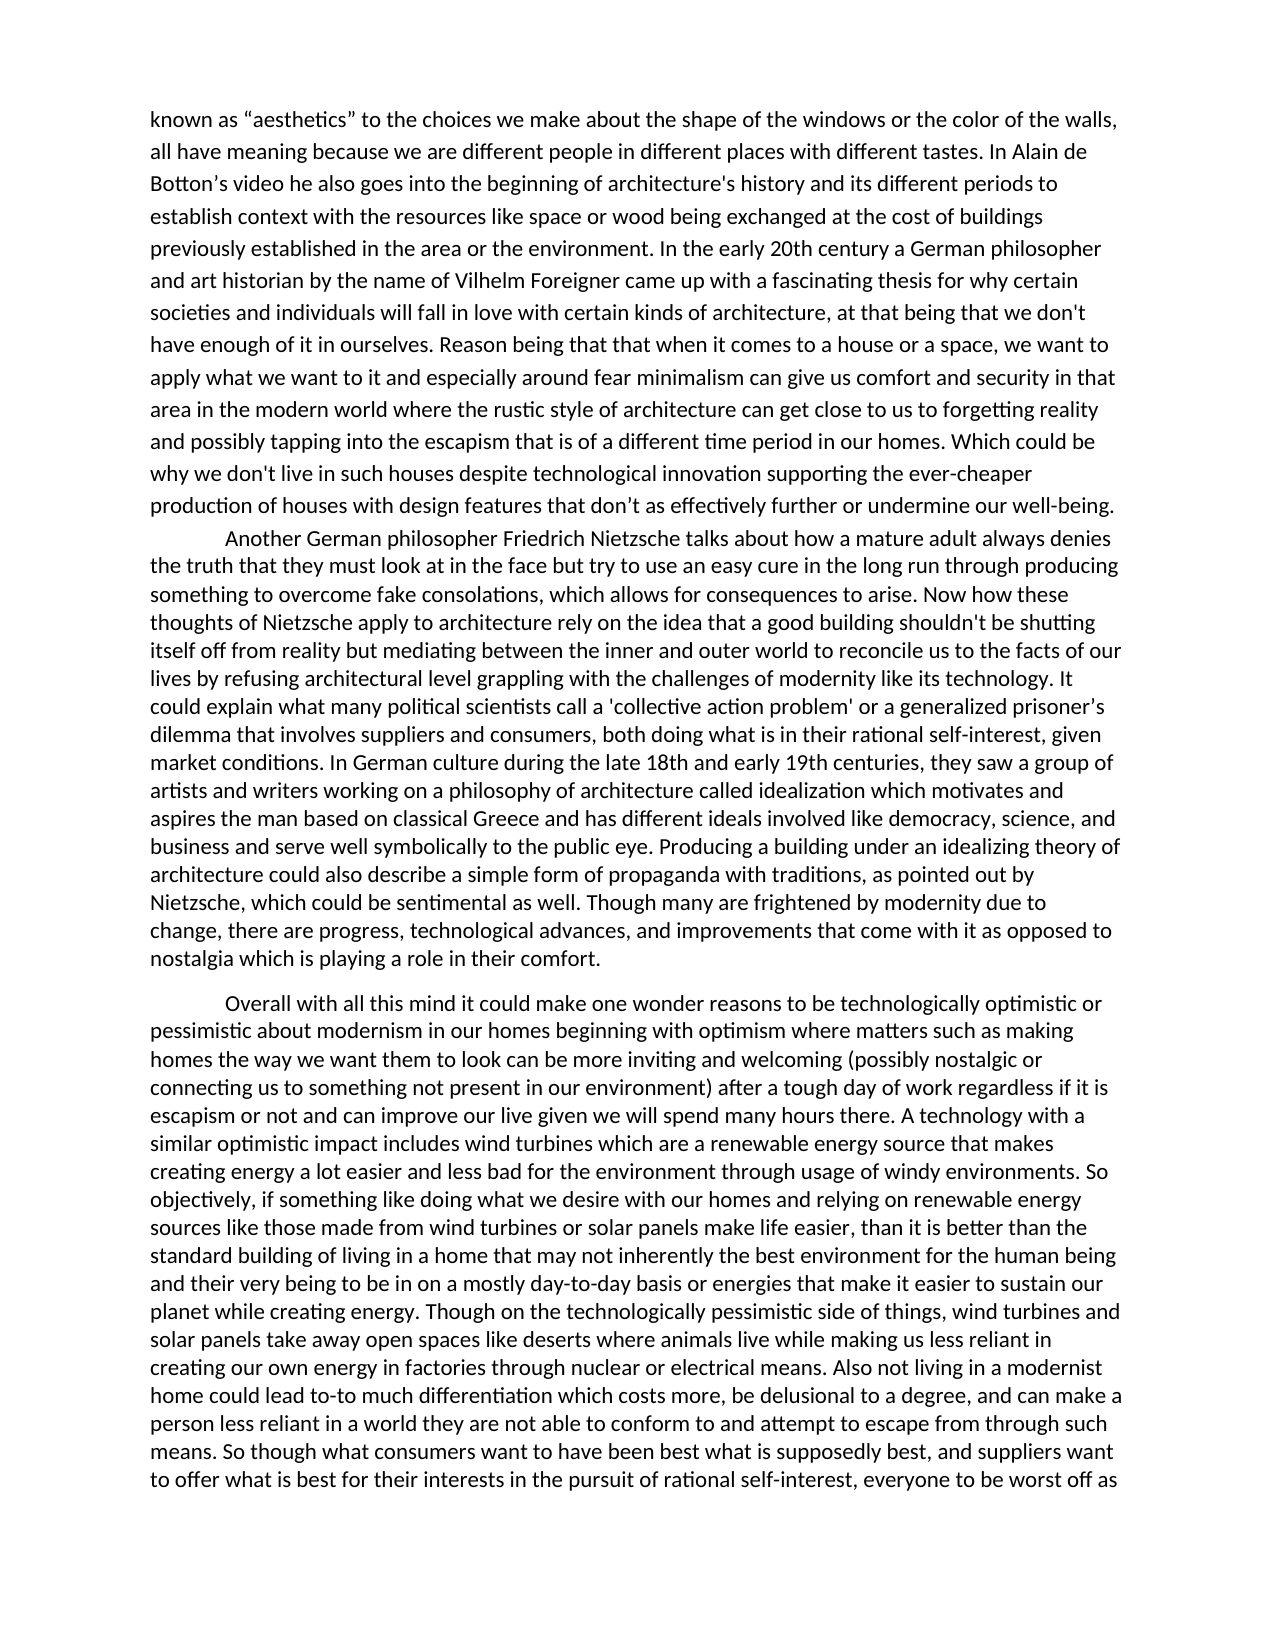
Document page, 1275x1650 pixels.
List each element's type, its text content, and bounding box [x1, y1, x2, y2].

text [150, 105, 1125, 519]
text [150, 989, 1125, 1493]
text Another German philosopher Friedrich Nietzsche talks about how a mature adult always denies the truth that they must look at in the face but try to use an easy cure in the long run through producing something to overcome fake consolations, which allows for consequences to arise. Now how these thoughts of Nietzsche apply to architecture rely on the idea that a good building shouldn't be shutting itself off from reality but mediating between the inner and outer world to reconcile us to the facts of our lives by refusing architectural level grappling with the challenges of modernity like its technology. It could explain what many political scientists call a 'collective action problem' or a generalized prisoner’s dilemma that involves suppliers and consumers, both doing what is in their rational self-interest, given market conditions. In German culture during the late 18th and early 19th centuries, they saw a group of artists and writers working on a philosophy of architecture called idealization which motivates and aspires the man based on classical Greece and has different ideals involved like democracy, science, and business and serve well symbolically to the public eye. Producing a building under an idealizing theory of architecture could also describe a simple form of propaganda with traditions, as pointed out by Nietzsche, which could be sentimental as well. Though many are frightened by modernity due to change, there are progress, technological advances, and improvements that come with it as opposed to nostalgia which is playing a role in their comfort. [150, 524, 1125, 972]
